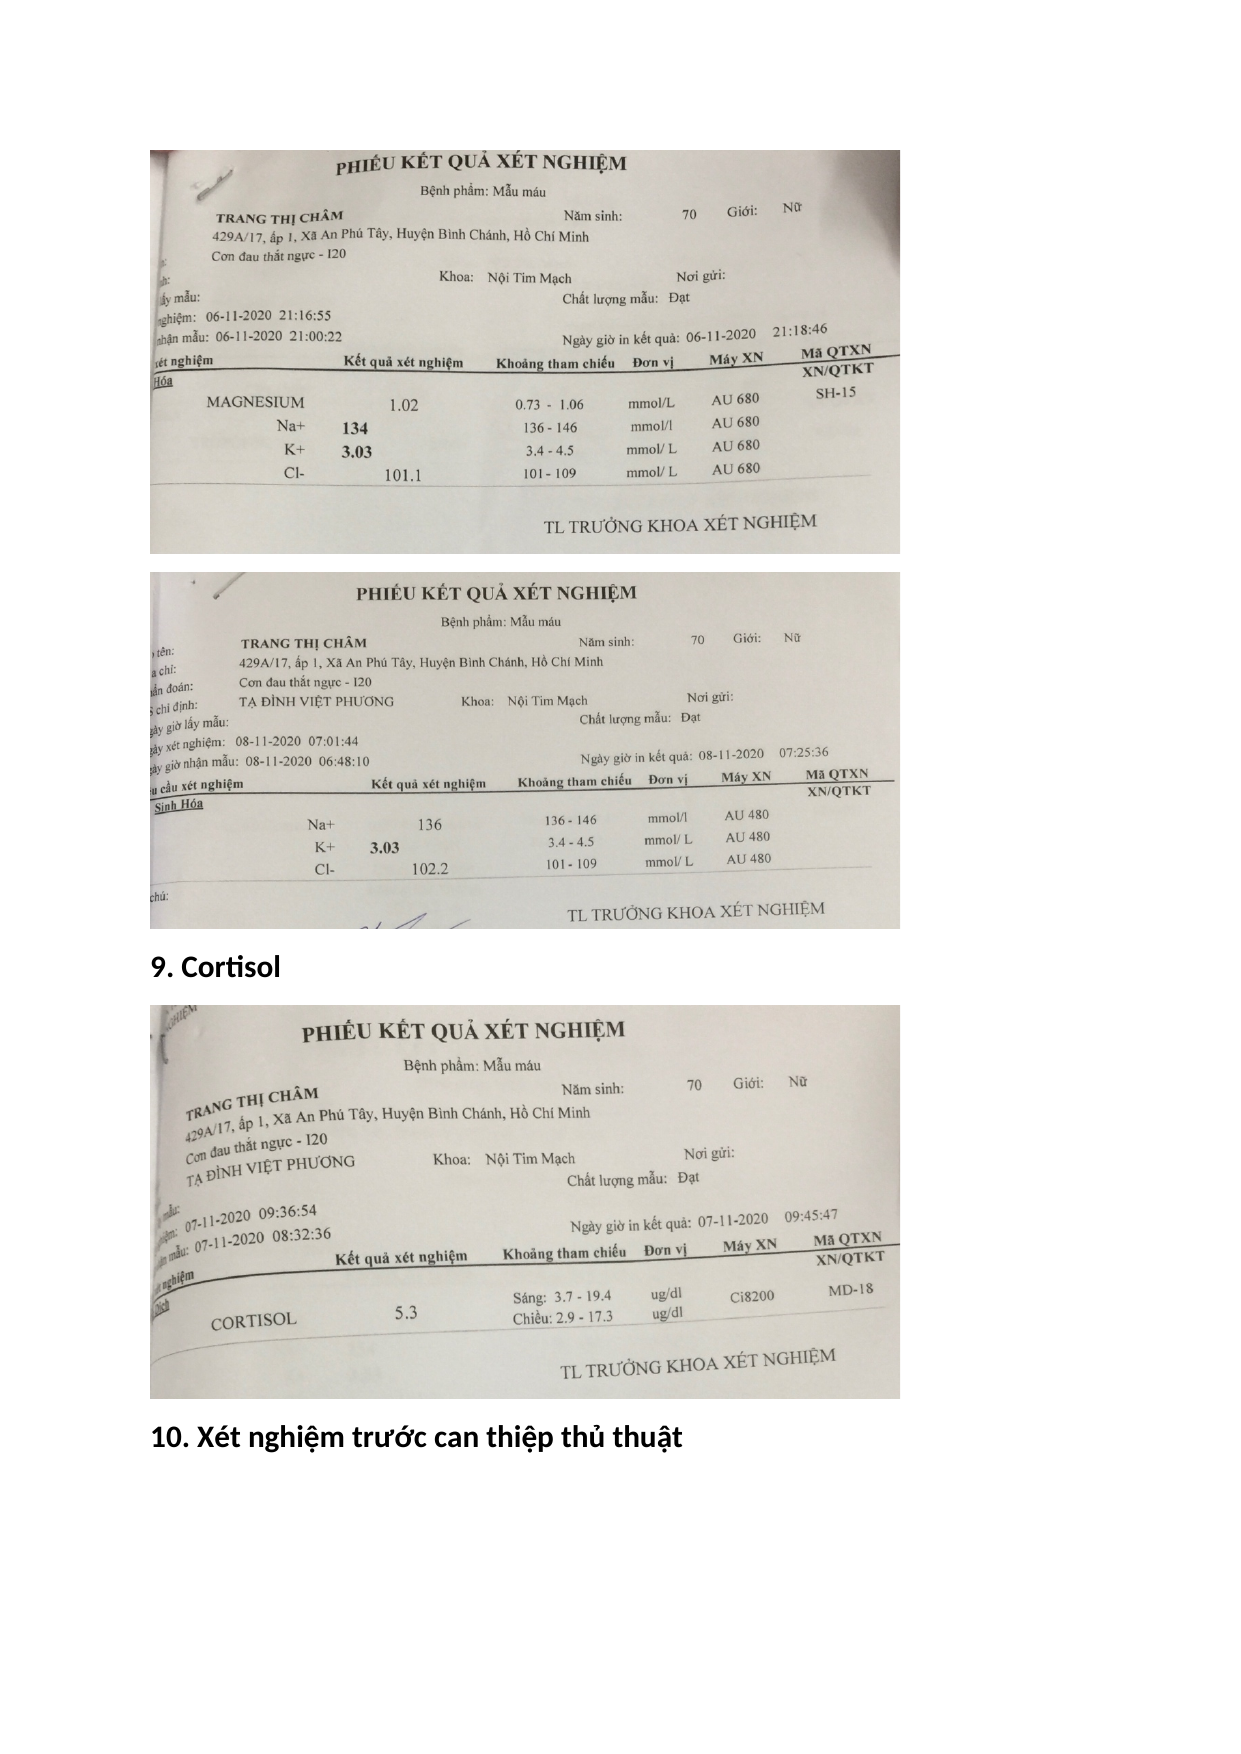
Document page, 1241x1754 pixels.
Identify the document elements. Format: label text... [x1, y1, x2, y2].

picture [150, 1005, 901, 1399]
picture [150, 572, 901, 929]
text 9. Cortisol [150, 947, 1090, 985]
picture [150, 150, 901, 554]
text 10. Xét nghiệm trước can thiệp thủ thuật [150, 1417, 1090, 1456]
